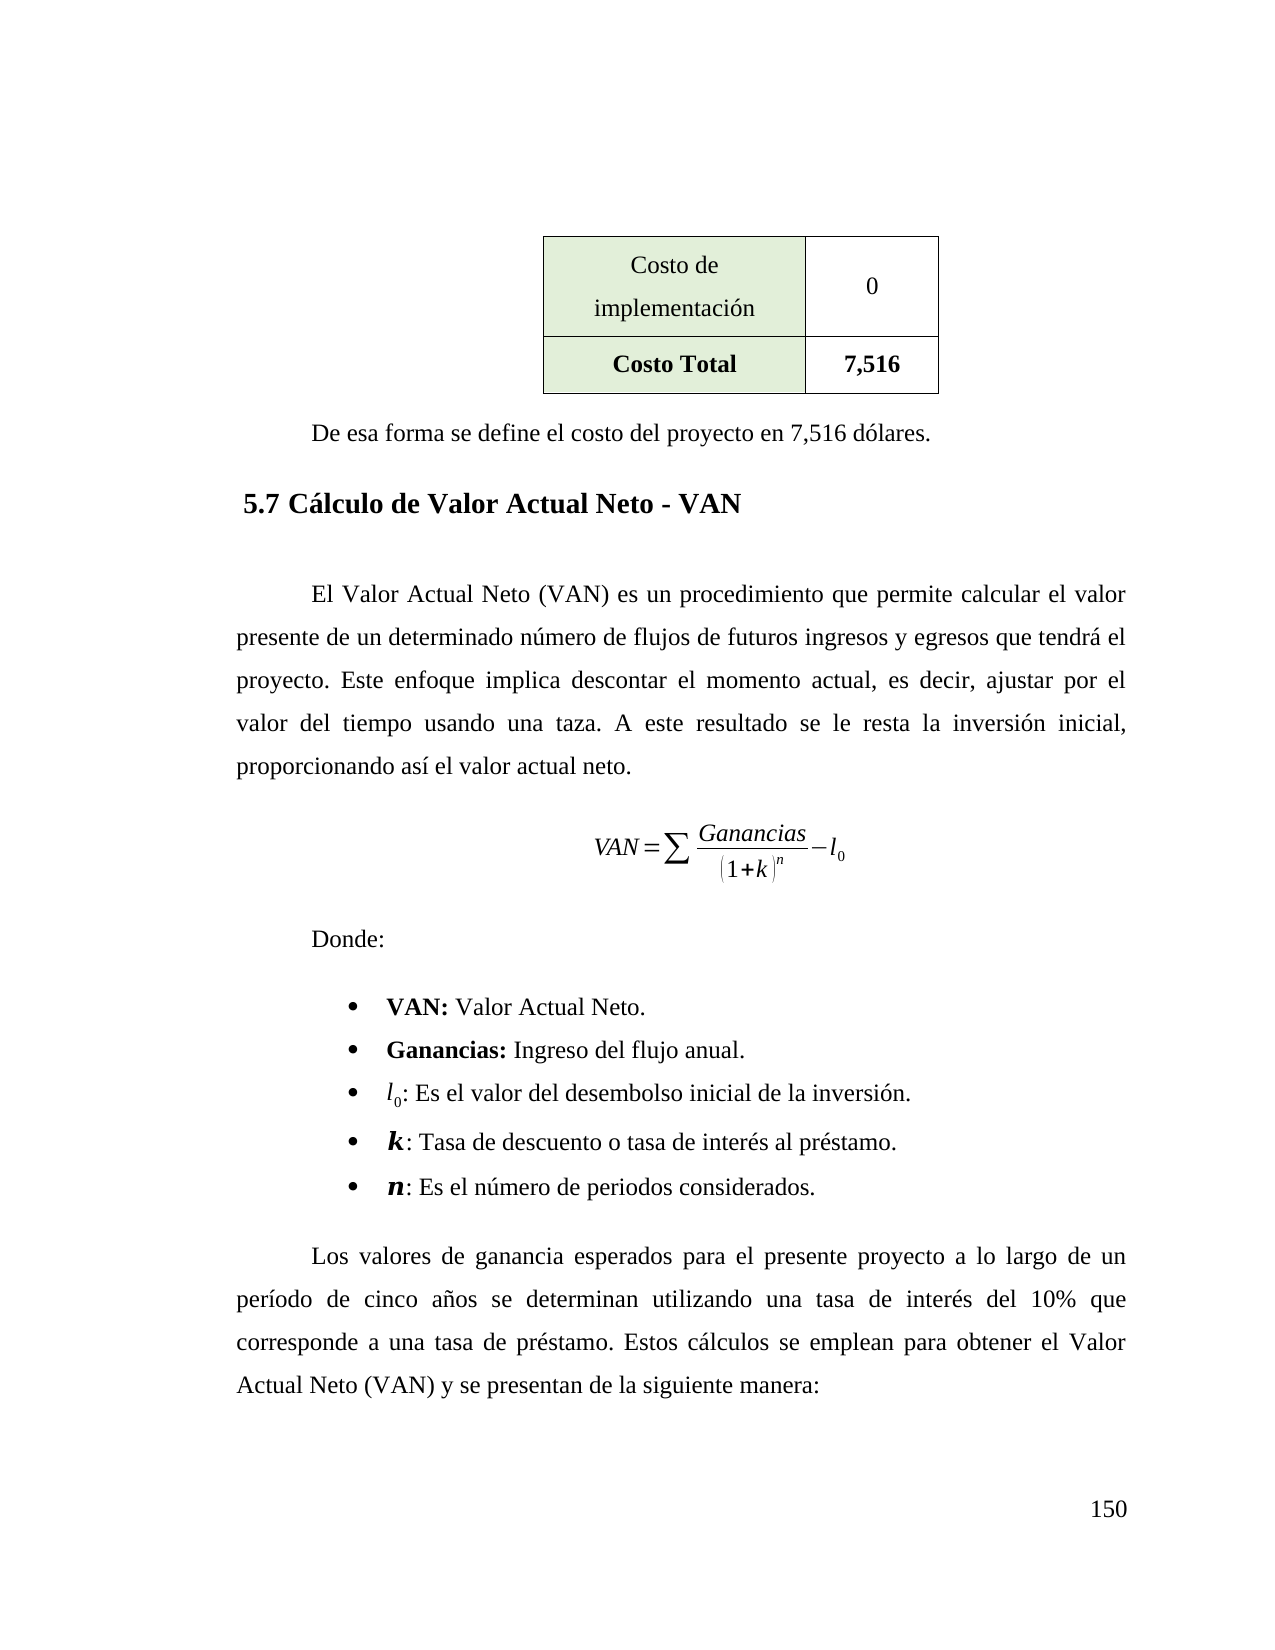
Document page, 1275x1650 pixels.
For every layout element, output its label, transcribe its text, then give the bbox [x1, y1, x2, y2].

text El Valor Actual Neto (VAN) es un procedimiento que permite calcular el valor presente de un determinado número de flujos de futuros ingresos y egresos que tendrá el proyecto. Este enfoque implica descontar el momento actual, es decir, ajustar por el valor del tiempo usando una taza. A este resultado se le resta la inversión inicial, proporcionando así el valor actual neto. [236, 579, 1127, 780]
list 𝒌: Tasa de descuento o tasa de interés al préstamo. [349, 1126, 1127, 1156]
text Donde: [236, 924, 1127, 952]
text Los valores de ganancia esperados para el presente proyecto a lo largo de un período de cinco años se determinan utilizando una tasa de interés del 10% que corresponde a una tasa de préstamo. Estos cálculos se emplean para obtener el Valor Actual Neto (VAN) y se presentan de la siguiente manera: [236, 1241, 1127, 1399]
table_cell Costo Total [544, 337, 805, 392]
list 𝒏: Es el número de periodos considerados. [349, 1171, 1127, 1201]
table_cell Costo de implementación [544, 237, 805, 336]
subtitle Cálculo de Valor Actual Neto - VAN [243, 487, 1127, 520]
text De esa forma se define el costo del proyecto en 7,516 dólares. [236, 418, 1127, 447]
table_cell 0 [806, 237, 938, 336]
list VAN: Valor Actual Neto. [349, 992, 1127, 1021]
table_cell 7,516 [806, 337, 938, 392]
list Ganancias: Ingreso del flujo anual. [349, 1035, 1127, 1064]
list : Es el valor del desembolso inicial de la inversión. [349, 1078, 1127, 1111]
